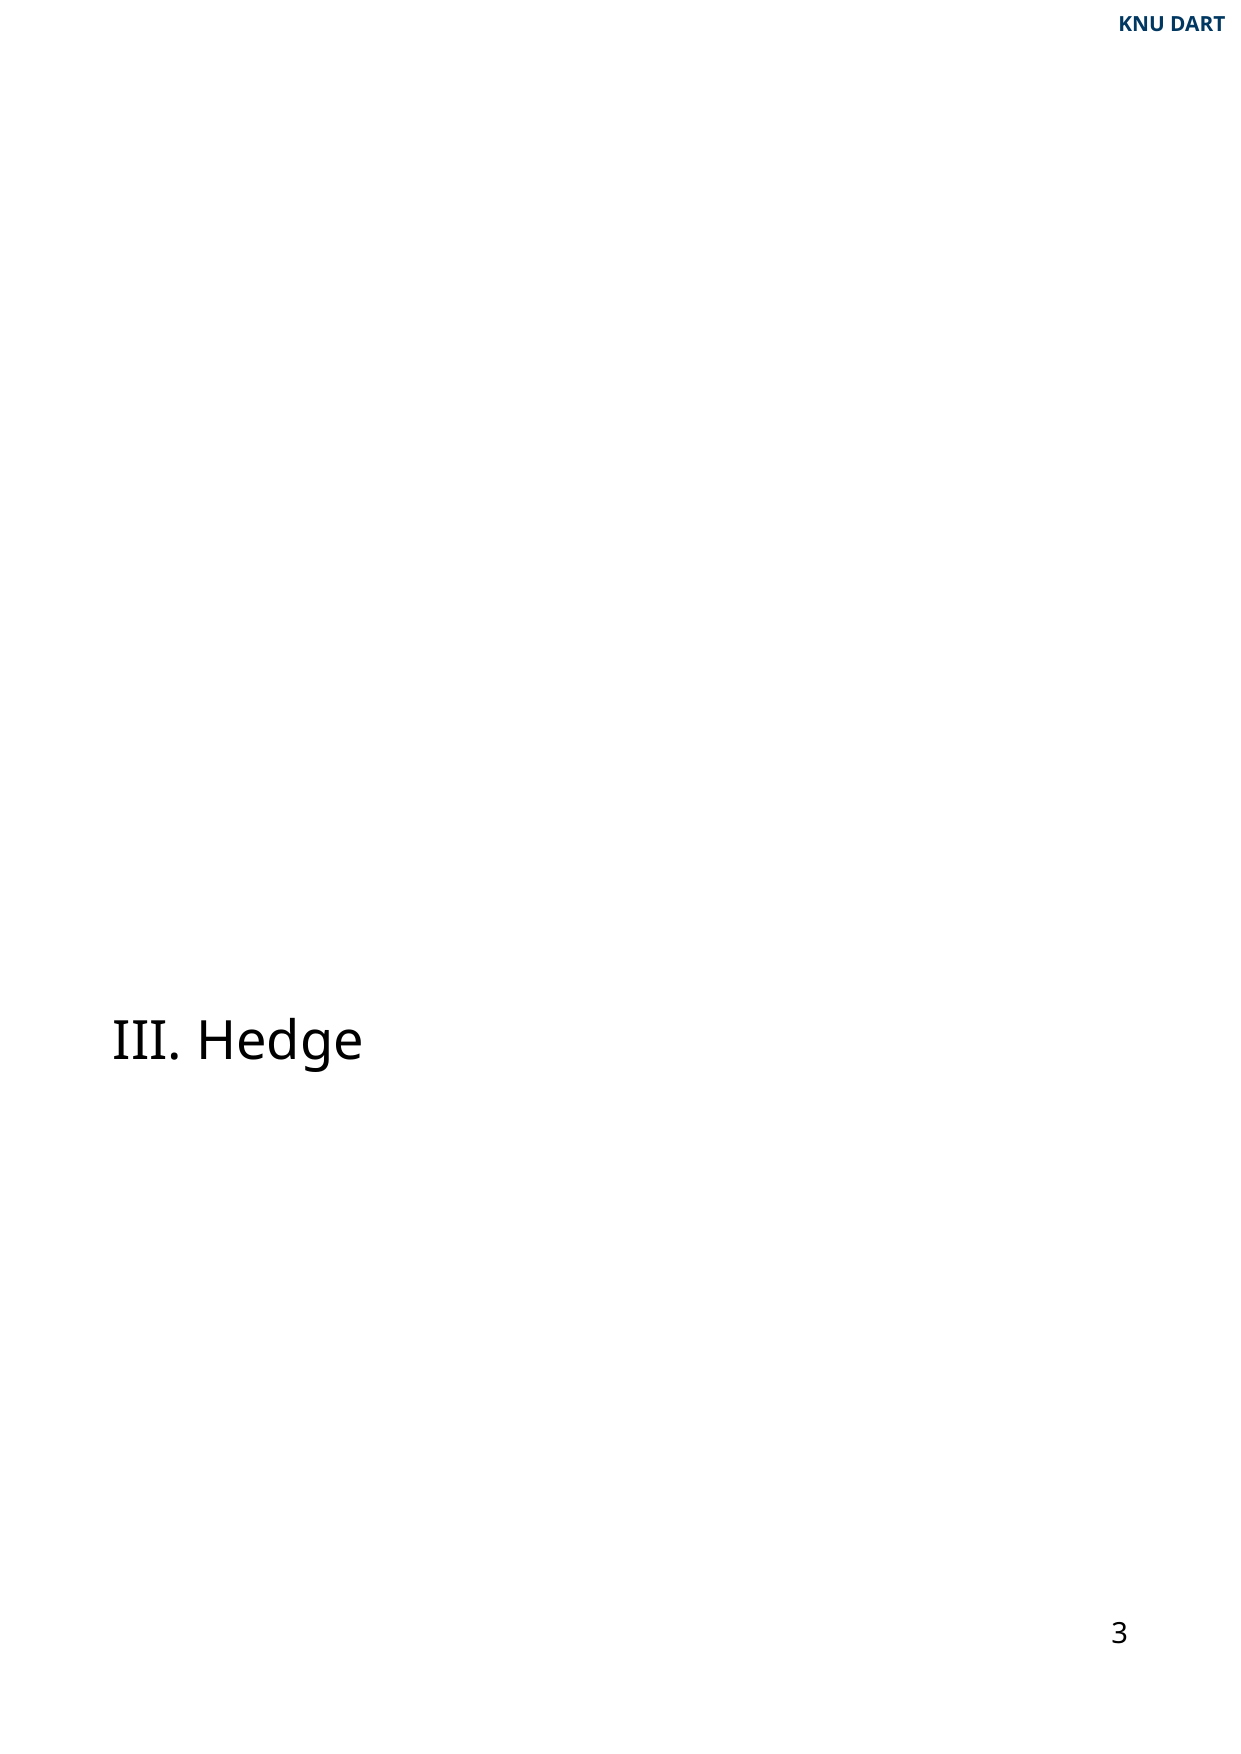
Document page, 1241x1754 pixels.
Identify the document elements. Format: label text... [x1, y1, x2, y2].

text III. Hedge [112, 1001, 1128, 1075]
